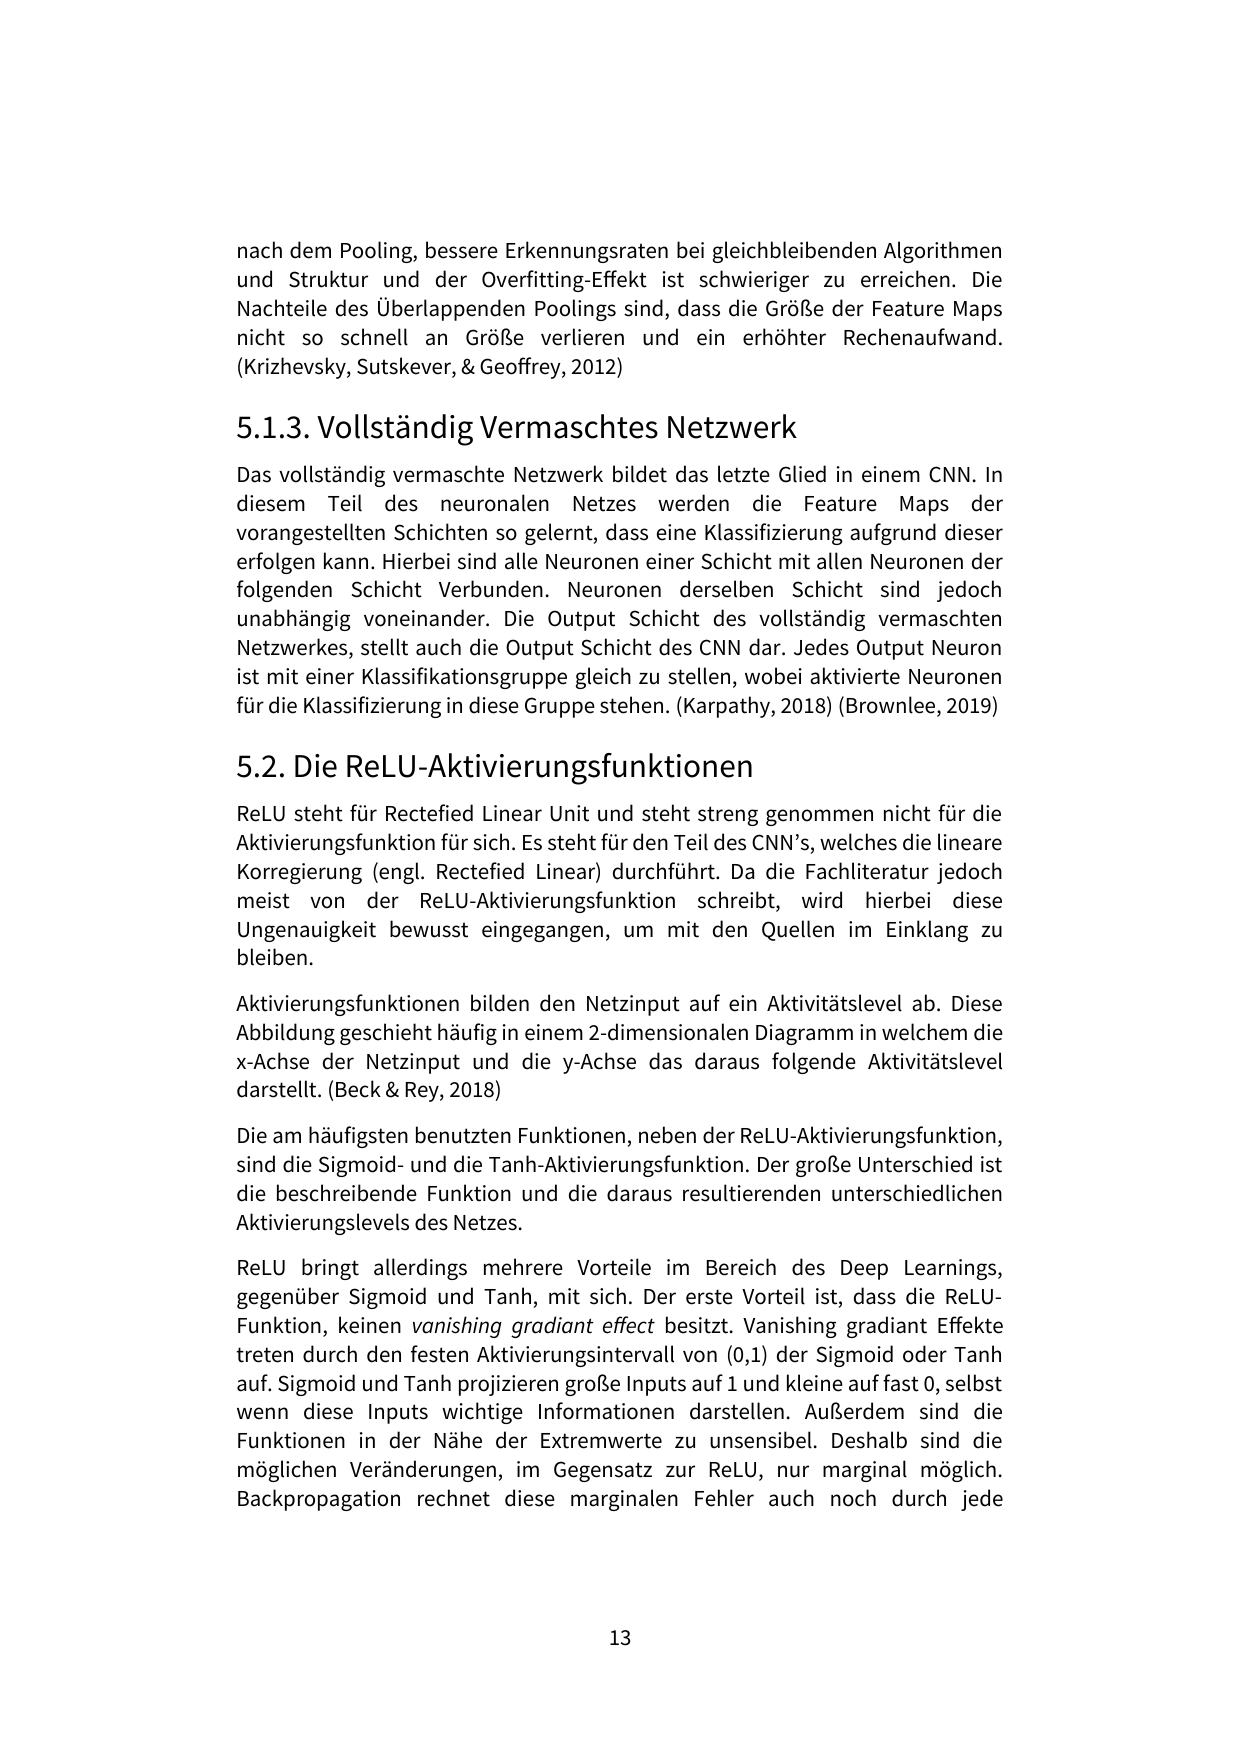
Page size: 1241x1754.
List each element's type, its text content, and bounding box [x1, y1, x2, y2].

text Das vollständig vermaschte Netzwerk bildet das letzte Glied in einem CNN. In diesem Teil des neuronalen Netzes werden die Feature Maps der vorangestellten Schichten so gelernt, dass eine Klassifizierung aufgrund dieser erfolgen kann. Hierbei sind alle Neuronen einer Schicht mit allen Neuronen der folgenden Schicht Verbunden. Neuronen derselben Schicht sind jedoch unabhängig voneinander. Die Output Schicht des vollständig vermaschten Netzwerkes, stellt auch die Output Schicht des CNN dar. Jedes Output Neuron ist mit einer Klassifikationsgruppe gleich zu stellen, wobei aktivierte Neuronen für die Klassifizierung in diese Gruppe stehen. [236, 460, 1004, 719]
subtitle 5.2. Die ReLU-Aktivierungsfunktionen [236, 744, 1004, 786]
subtitle 5.1.3. Vollständig Vermaschtes Netzwerk [236, 406, 1004, 447]
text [236, 236, 1004, 381]
text Die am häufigsten benutzten Funktionen, neben der ReLU-Aktivierungsfunktion, sind die Sigmoid- und die Tanh-Aktivierungsfunktion. Der große Unterschied ist die beschreibende Funktion und die daraus resultierenden unterschiedlichen Aktivierungslevels des Netzes. [236, 1121, 1004, 1236]
text ReLU steht für Rectefied Linear Unit und steht streng genommen nicht für die Aktivierungsfunktion für sich. Es steht für den Teil des CNN’s, welches die lineare Korregierung (engl. Rectefied Linear) durchführt. Da die Fachliteratur jedoch meist von der ReLU-Aktivierungsfunktion schreibt, wird hierbei diese Ungenauigkeit bewusst eingegangen, um mit den Quellen im Einklang zu bleiben. [236, 799, 1004, 972]
text Aktivierungsfunktionen bilden den Netzinput auf ein Aktivitätslevel ab. Diese Abbildung geschieht häufig in einem 2-dimensionalen Diagramm in welchem die x-Achse der Netzinput und die y-Achse das daraus folgende Aktivitätslevel darstellt. [236, 989, 1004, 1104]
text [236, 1253, 1004, 1513]
